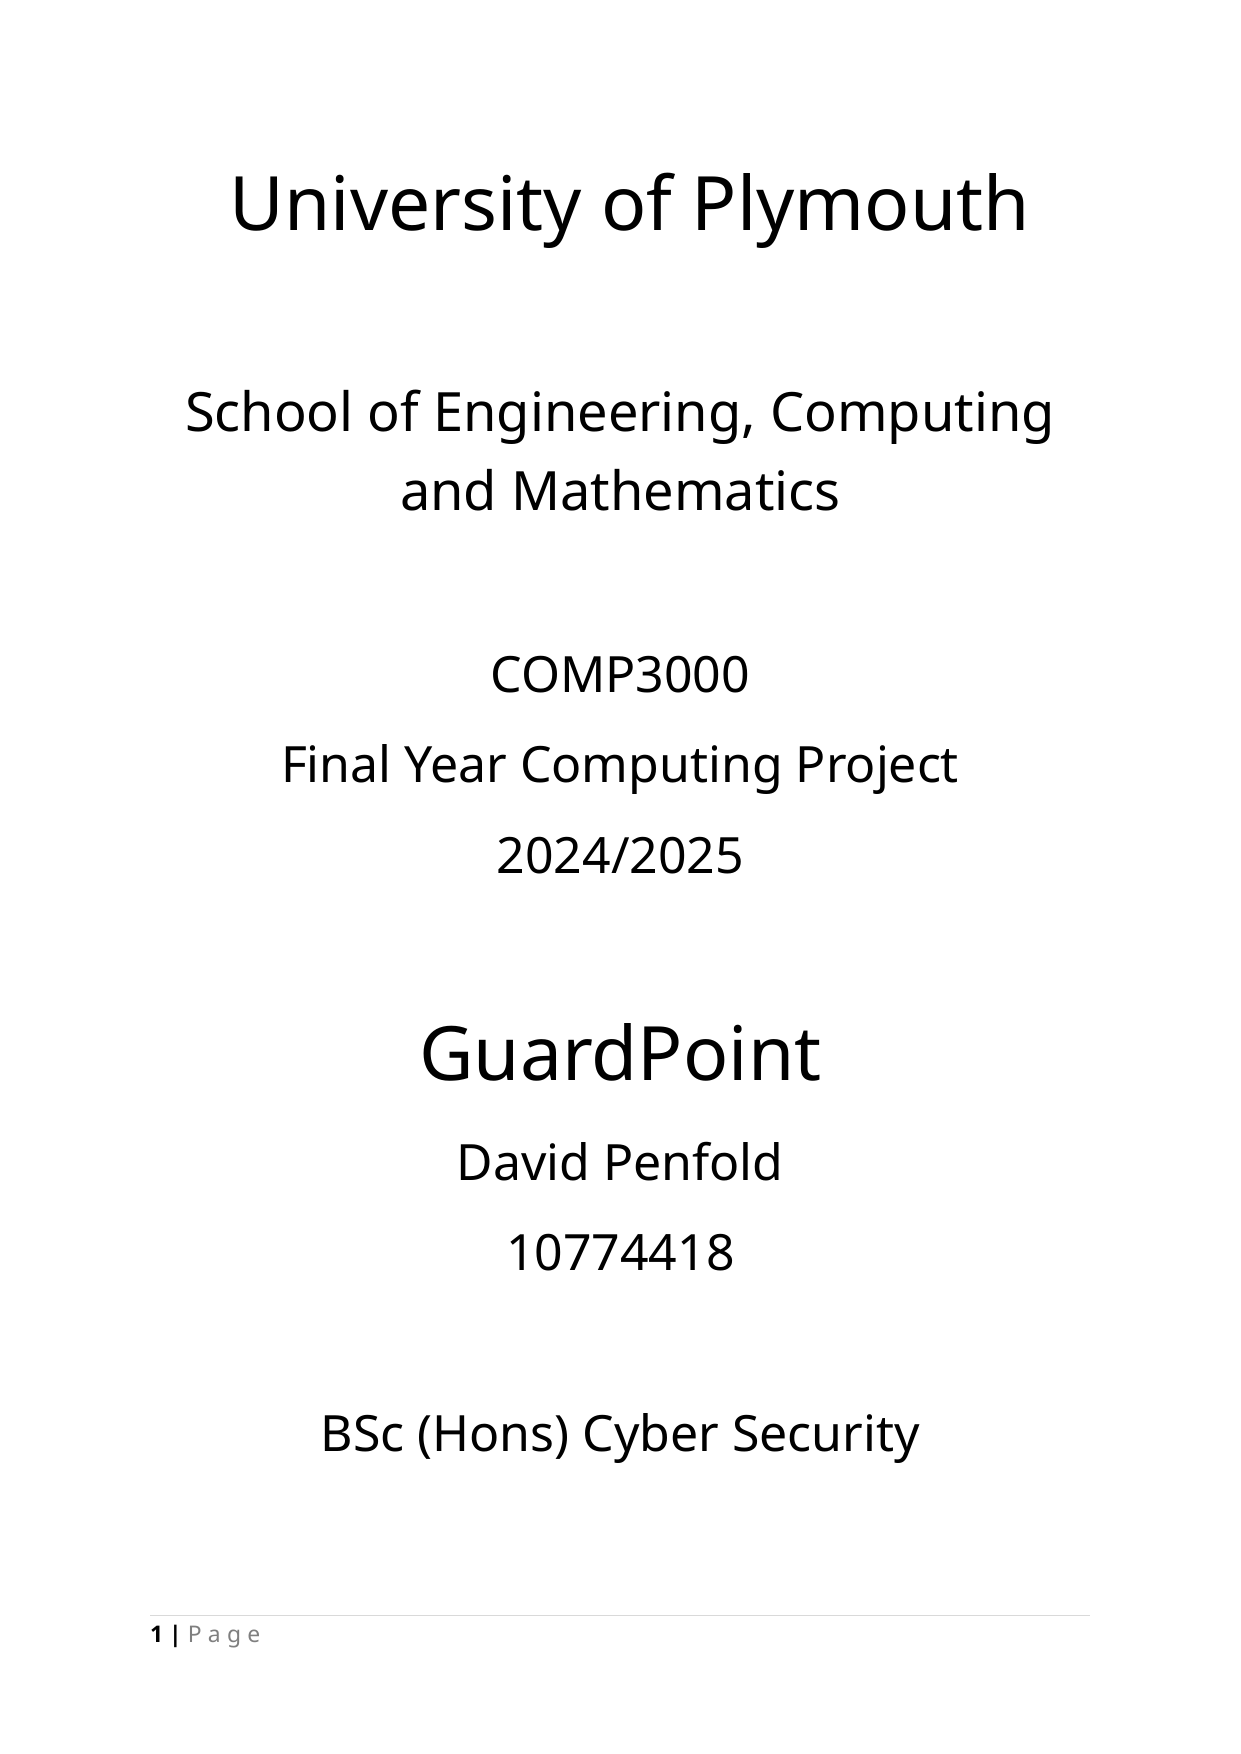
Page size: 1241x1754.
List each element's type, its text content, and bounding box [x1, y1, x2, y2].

text BSc (Hons) Cyber Security [150, 1398, 1090, 1466]
text 10774418 [150, 1217, 1090, 1285]
text School of Engineering, Computing and Mathematics [150, 373, 1090, 527]
text 2024/2025 [150, 820, 1090, 888]
text GuardPoint [150, 1000, 1090, 1102]
text COMP3000 [150, 639, 1090, 707]
text University of Plymouth [150, 150, 1090, 252]
text David Penfold [150, 1127, 1090, 1195]
text Final Year Computing Project [150, 729, 1090, 798]
